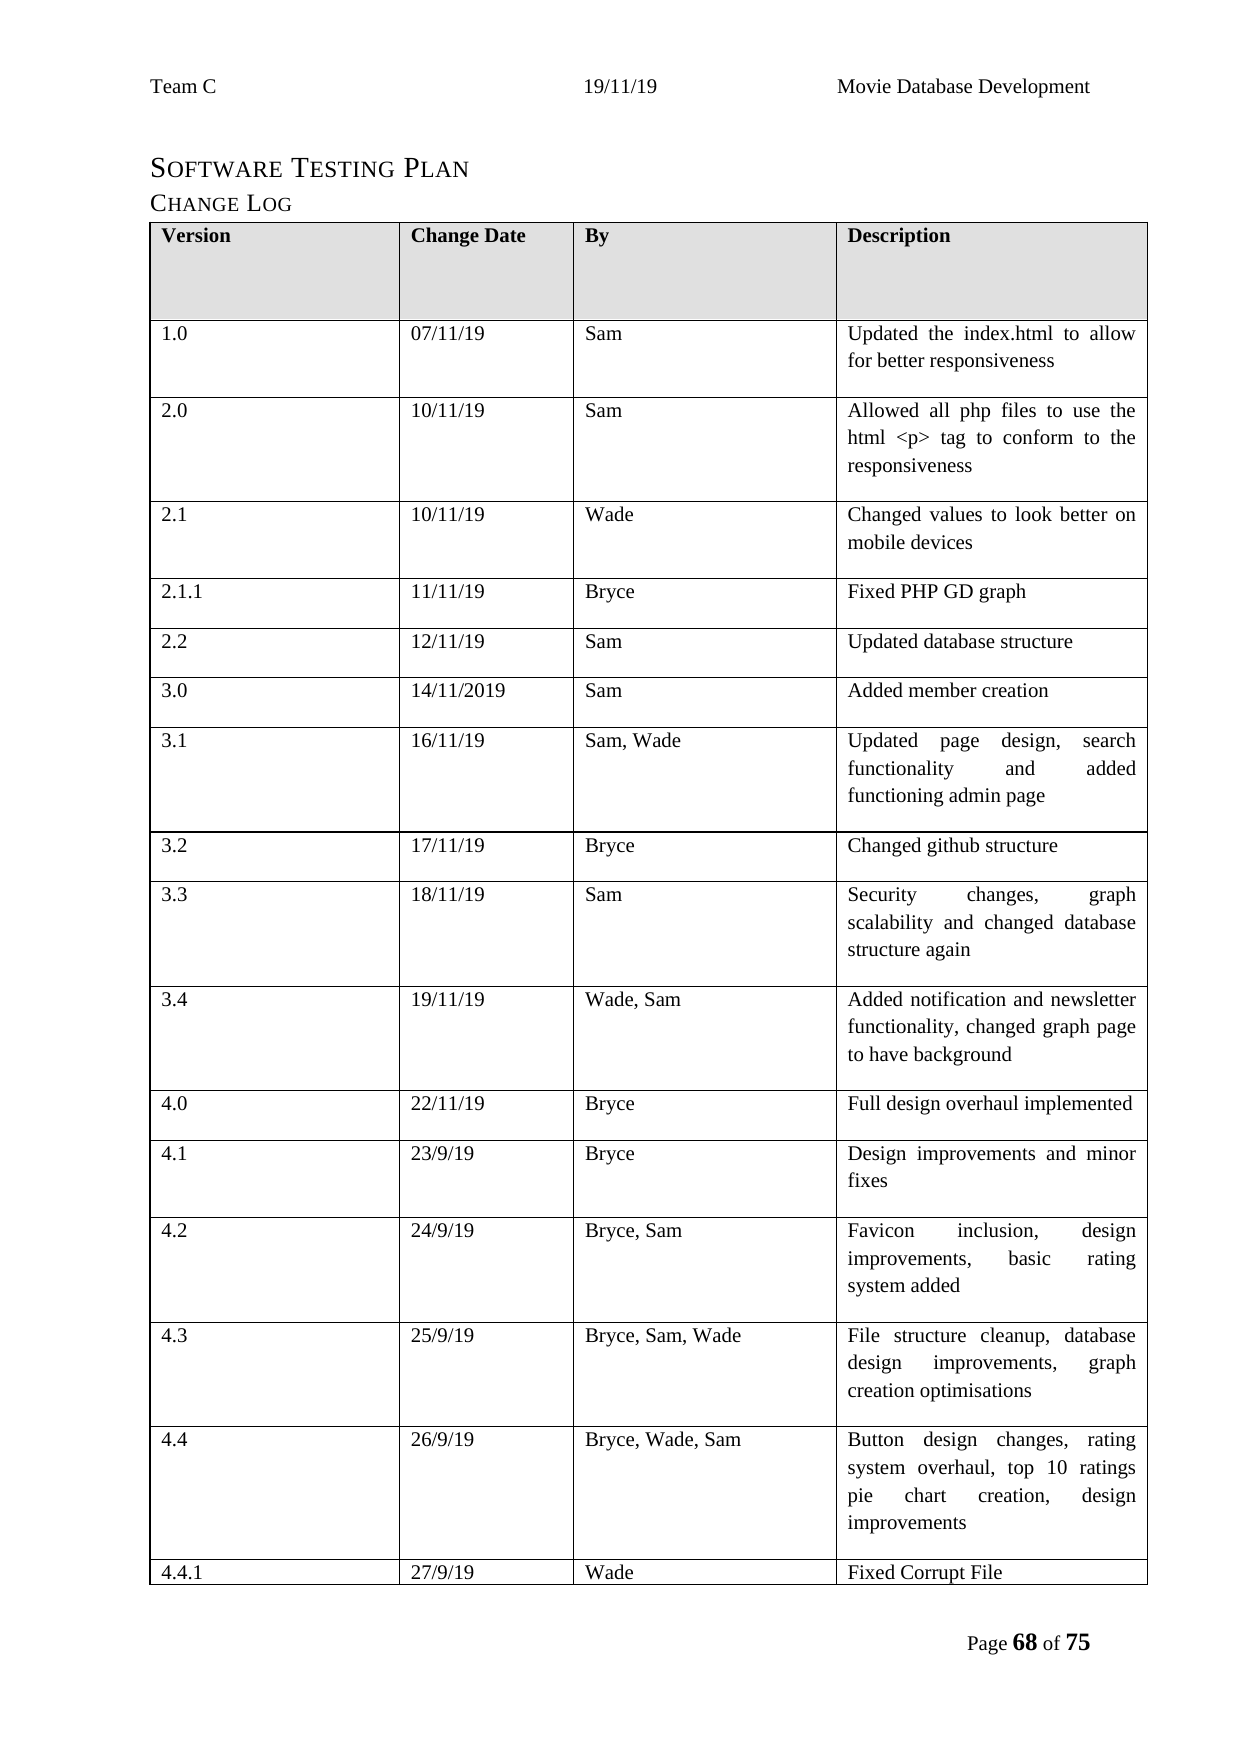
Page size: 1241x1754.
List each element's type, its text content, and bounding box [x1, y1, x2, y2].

table_cell 19/11/19 [400, 987, 573, 1090]
subtitle Software Testing Plan [150, 150, 1090, 183]
table_cell Bryce, Sam [574, 1218, 836, 1322]
table_cell 11/11/19 [400, 579, 573, 628]
table_header Description [837, 223, 1147, 319]
table_cell 3.2 [151, 833, 399, 881]
table_cell Updated page design, search functionality and added functioning admin page [837, 728, 1147, 831]
table_cell 24/9/19 [400, 1218, 573, 1322]
table_cell 3.4 [151, 987, 399, 1090]
table_header By [574, 223, 836, 319]
table_cell 10/11/19 [400, 502, 573, 578]
table_cell 1.0 [151, 321, 399, 397]
table_cell 25/9/19 [400, 1323, 573, 1426]
table_cell Updated the index.html to allow for better responsiveness [837, 321, 1147, 397]
table_cell 16/11/19 [400, 728, 573, 831]
table_cell 07/11/19 [400, 321, 573, 397]
table_cell Full design overhaul implemented [837, 1091, 1147, 1140]
table_cell Sam [574, 678, 836, 727]
table_cell Bryce [574, 1141, 836, 1217]
table_cell 3.3 [151, 882, 399, 986]
table_cell Wade, Sam [574, 987, 836, 1090]
table_cell 10/11/19 [400, 398, 573, 501]
table_cell 4.2 [151, 1218, 399, 1322]
table_header Version [151, 223, 399, 319]
table_cell 2.1 [151, 502, 399, 578]
table_cell Changed values to look better on mobile devices [837, 502, 1147, 578]
table_cell 22/11/19 [400, 1091, 573, 1140]
table_cell Fixed Corrupt File [837, 1560, 1147, 1584]
table_cell 4.4 [151, 1427, 399, 1558]
table_cell 14/11/2019 [400, 678, 573, 727]
table_cell 18/11/19 [400, 882, 573, 986]
table_cell Button design changes, rating system overhaul, top 10 ratings pie chart creation, design improvements [837, 1427, 1147, 1558]
table_cell Bryce [574, 579, 836, 628]
table_cell 2.0 [151, 398, 399, 501]
table_cell Bryce [574, 1091, 836, 1140]
table_cell 4.1 [151, 1141, 399, 1217]
table_cell Changed github structure [837, 833, 1147, 881]
table_cell 12/11/19 [400, 629, 573, 677]
table_cell Sam [574, 398, 836, 501]
table_cell Wade [574, 1560, 836, 1584]
table_cell 17/11/19 [400, 833, 573, 881]
table_header Change Date [400, 223, 573, 319]
table_cell Sam, Wade [574, 728, 836, 831]
table_cell 27/9/19 [400, 1560, 573, 1584]
table_cell 23/9/19 [400, 1141, 573, 1217]
table_cell 4.3 [151, 1323, 399, 1426]
table_cell 26/9/19 [400, 1427, 573, 1558]
table_cell Sam [574, 629, 836, 677]
subtitle Change Log [150, 188, 1090, 217]
table_cell Bryce, Sam, Wade [574, 1323, 836, 1426]
table_cell 3.1 [151, 728, 399, 831]
table_cell 2.2 [151, 629, 399, 677]
table_cell Sam [574, 321, 836, 397]
table_cell Bryce [574, 833, 836, 881]
table_cell Security changes, graph scalability and changed database structure again [837, 882, 1147, 986]
table_cell 4.0 [151, 1091, 399, 1140]
table_cell Design improvements and minor fixes [837, 1141, 1147, 1217]
table_cell Fixed PHP GD graph [837, 579, 1147, 628]
table_cell Updated database structure [837, 629, 1147, 677]
table_cell Wade [574, 502, 836, 578]
table_cell Added notification and newsletter functionality, changed graph page to have background [837, 987, 1147, 1090]
table_cell 3.0 [151, 678, 399, 727]
table_cell Favicon inclusion, design improvements, basic rating system added [837, 1218, 1147, 1322]
table_cell Bryce, Wade, Sam [574, 1427, 836, 1558]
table_cell 4.4.1 [151, 1560, 399, 1584]
table_cell Allowed all php files to use the html <p> tag to conform to the responsiveness [837, 398, 1147, 501]
table_cell Added member creation [837, 678, 1147, 727]
table_cell File structure cleanup, database design improvements, graph creation optimisations [837, 1323, 1147, 1426]
table_cell 2.1.1 [151, 579, 399, 628]
table_cell Sam [574, 882, 836, 986]
